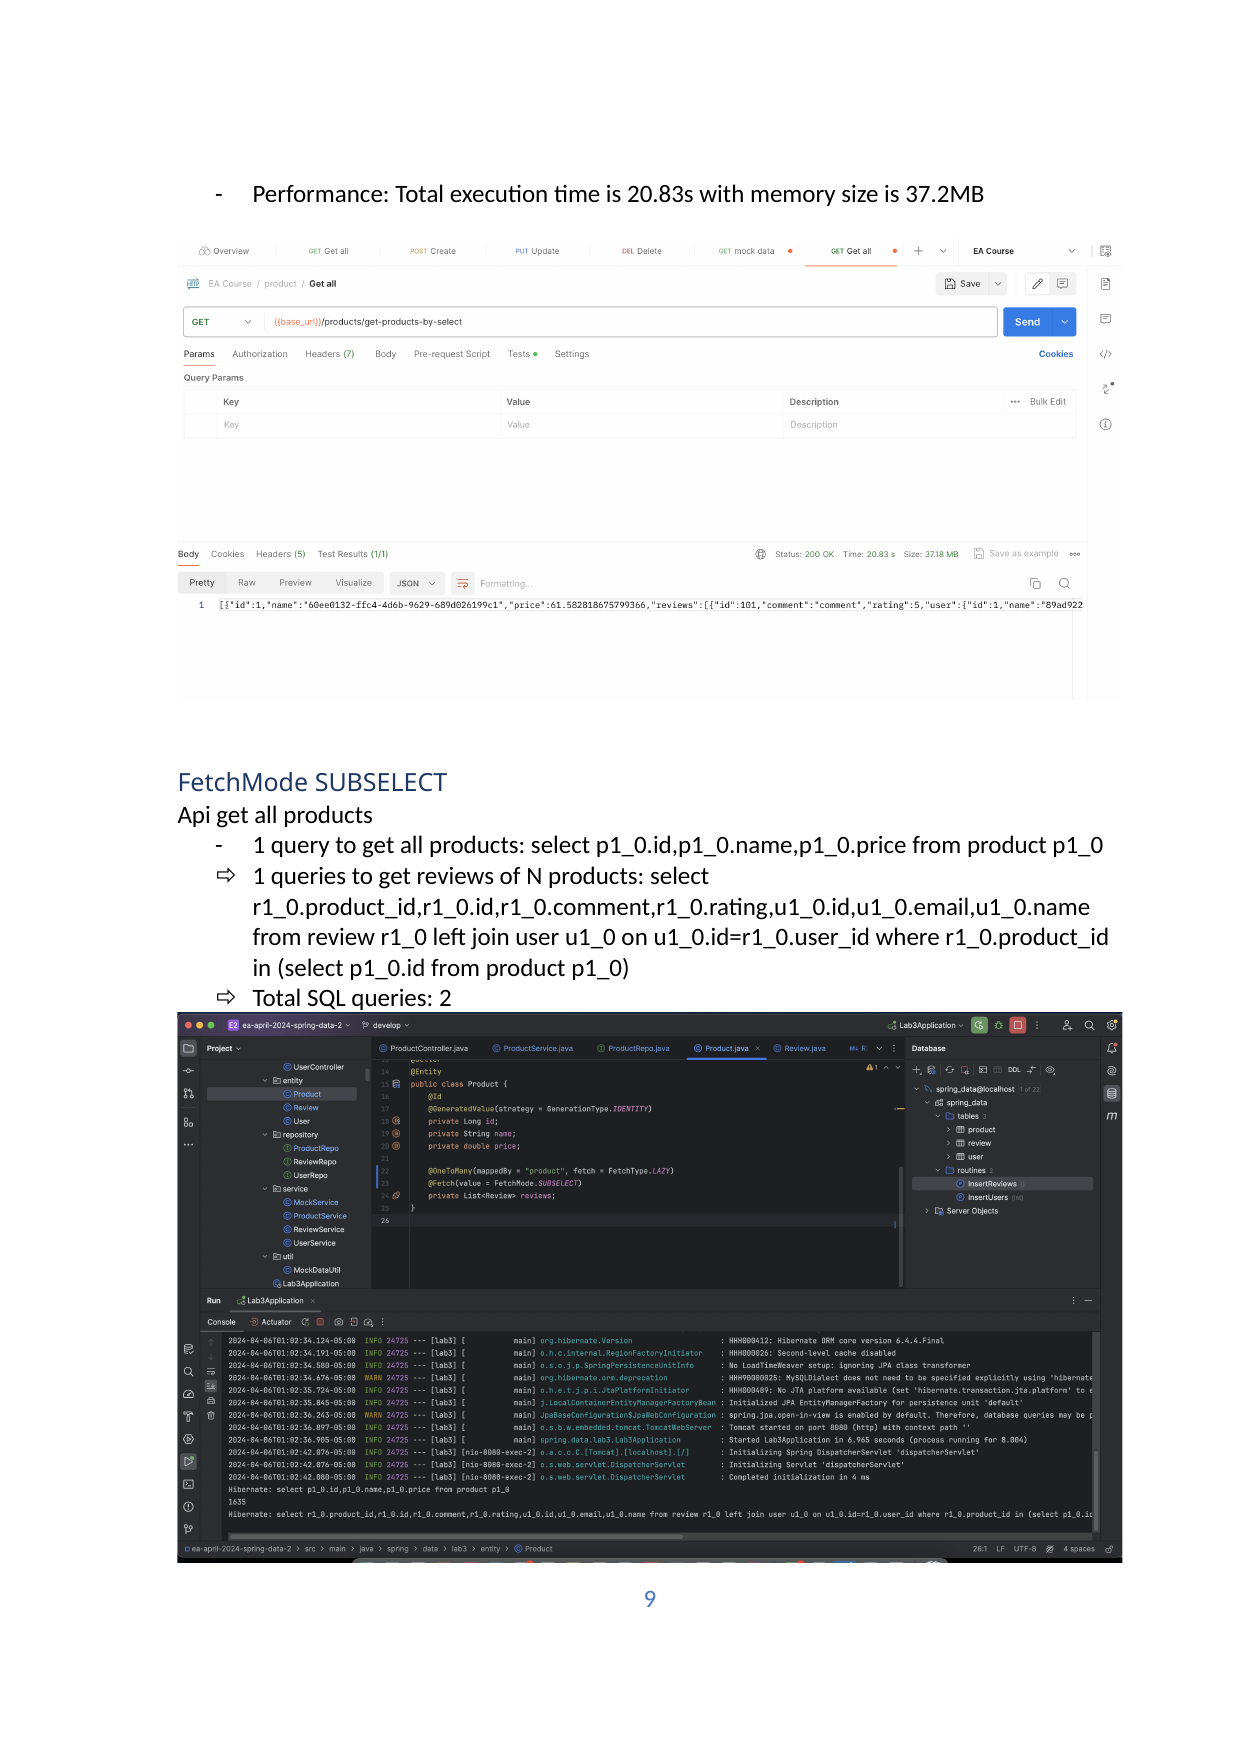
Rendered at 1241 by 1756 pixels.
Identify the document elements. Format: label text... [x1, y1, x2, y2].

list Performance: Total execution time is 20.83s with memory size is 37.2MB [215, 178, 1122, 209]
picture [177, 1012, 1123, 1563]
list 1 query to get all products: select p1_0.id,p1_0.name,p1_0.price from product p1_0 [215, 830, 1122, 860]
list 1 queries to get reviews of N products: select r1_0.product_id,r1_0.id,r1_0.comment,r1_0.rating,u1_0.id,u1_0.email,u1_0.name from review r1_0 left join user u1_0 on u1_0.id=r1_0.user_id where r1_0.product_id in (select p1_0.id from product p1_0) [215, 860, 1122, 982]
text Api get all products [177, 799, 1122, 830]
subtitle FetchMode SUBSELECT [177, 765, 1122, 799]
list Total SQL queries: 2 [215, 982, 1122, 1012]
picture [177, 239, 1123, 700]
